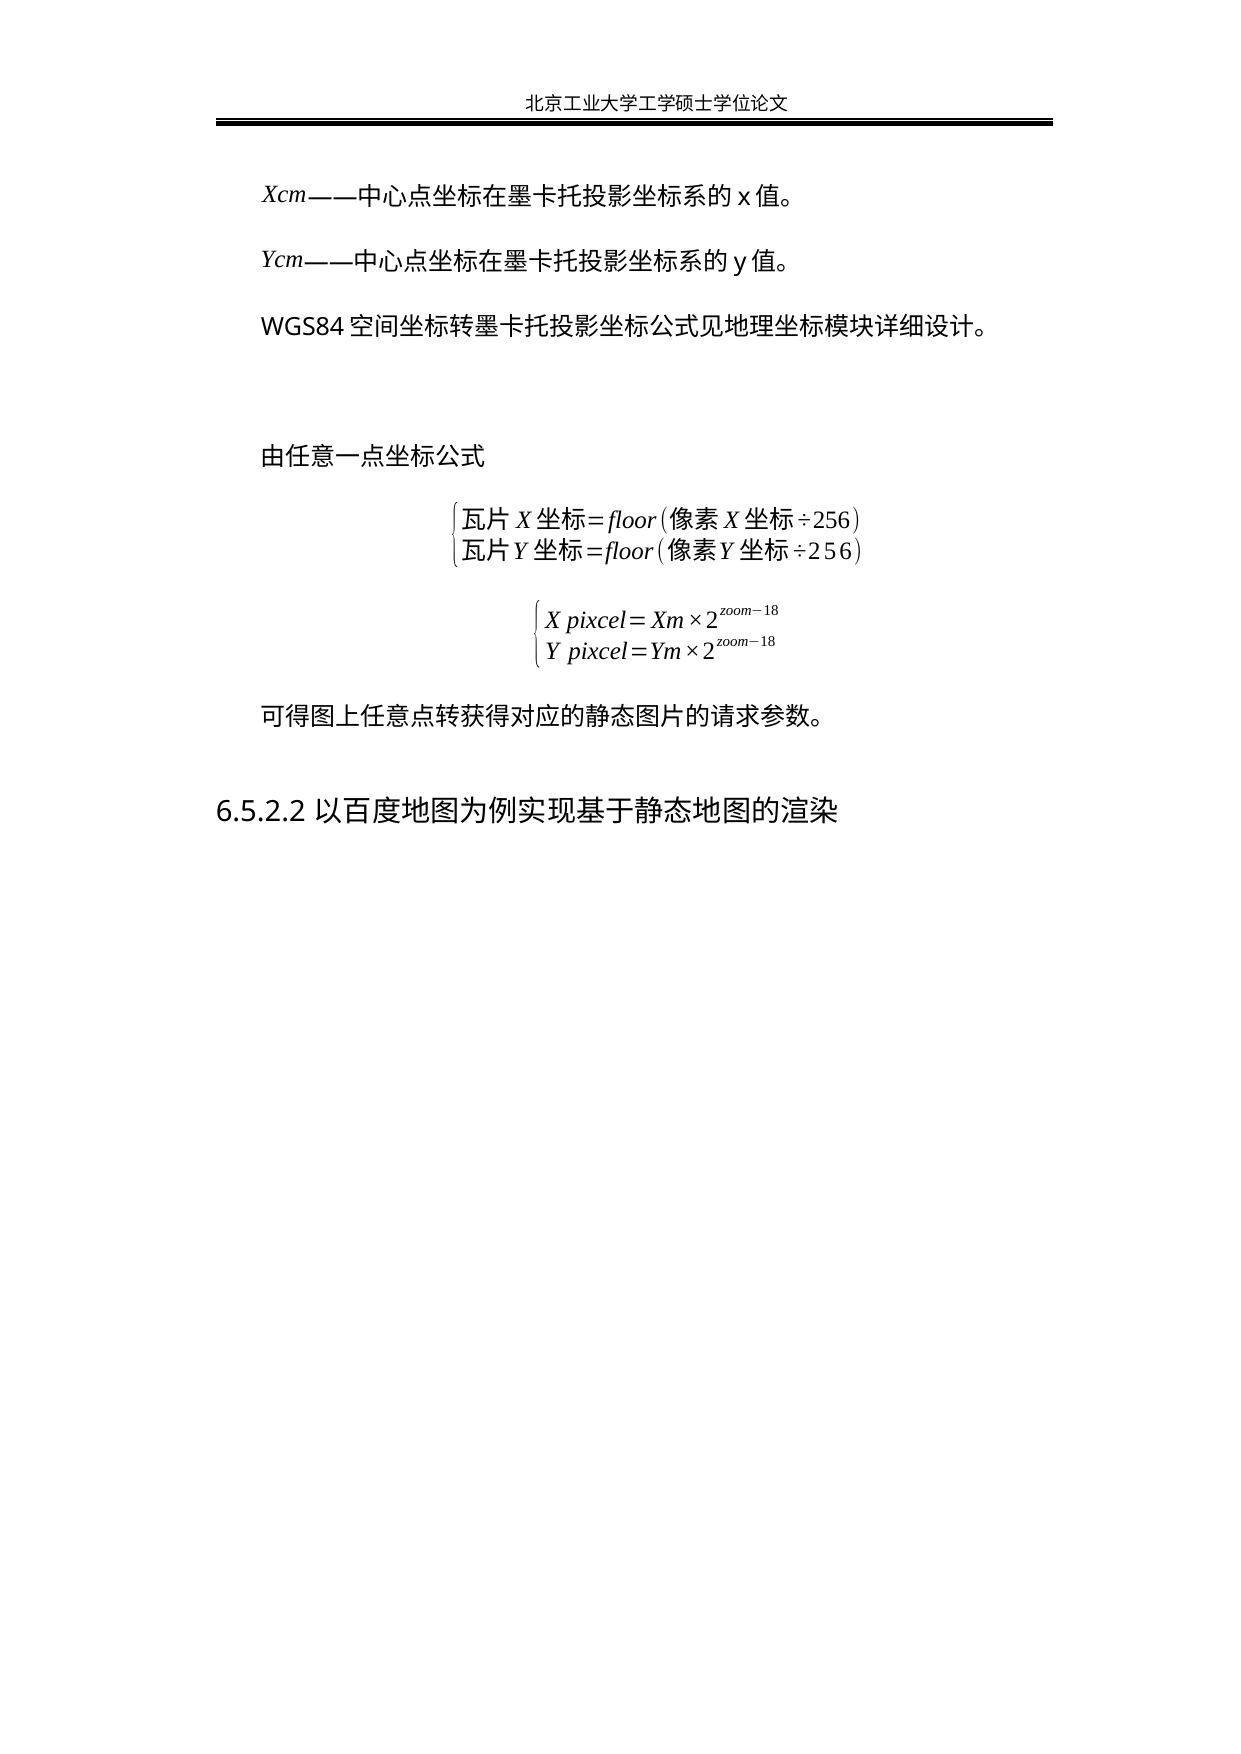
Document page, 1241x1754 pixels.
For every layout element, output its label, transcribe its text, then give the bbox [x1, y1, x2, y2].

text WGS84空间坐标转墨卡托投影坐标公式见地理坐标模块详细设计。 [216, 292, 1053, 357]
subtitle 以百度地图为例实现基于静态地图的渲染 [216, 776, 1053, 841]
text 可得图上任意点转获得对应的静态图片的请求参数。 [216, 682, 1053, 747]
text 由任意一点坐标公式 [216, 422, 1053, 487]
text ——中心点坐标在墨卡托投影坐标系的y值。 [216, 227, 1053, 292]
text ——中心点坐标在墨卡托投影坐标系的x值。 [216, 162, 1053, 227]
